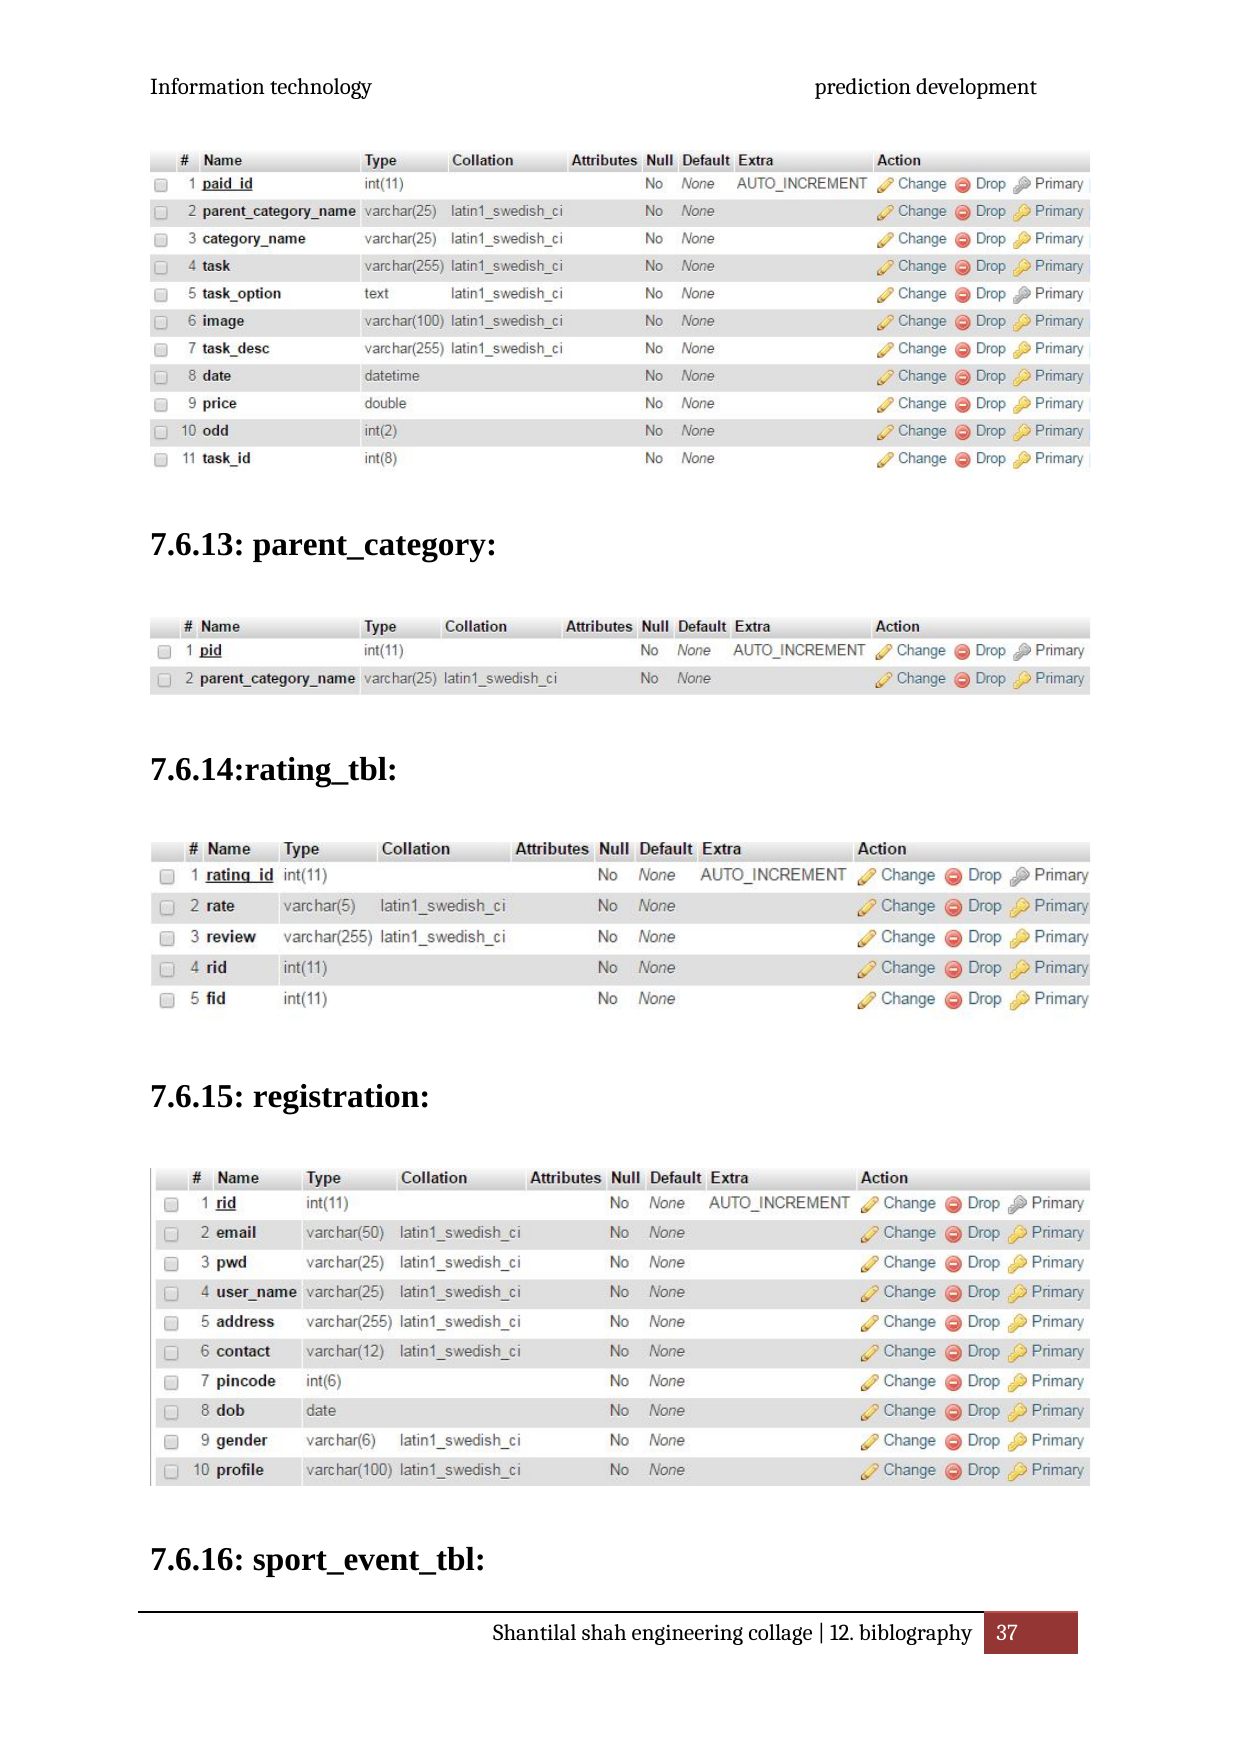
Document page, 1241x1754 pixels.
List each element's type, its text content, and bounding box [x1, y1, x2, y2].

picture [150, 150, 1091, 472]
text 7.6.14:rating_tbl: [150, 749, 1090, 788]
picture [150, 1168, 1091, 1486]
picture [150, 617, 1091, 697]
picture [150, 842, 1091, 1024]
text 7.6.13: parent_category: [150, 524, 1090, 563]
text 7.6.16: sport_event_tbl: [150, 1539, 1090, 1577]
text 7.6.15: registration: [150, 1076, 1090, 1114]
